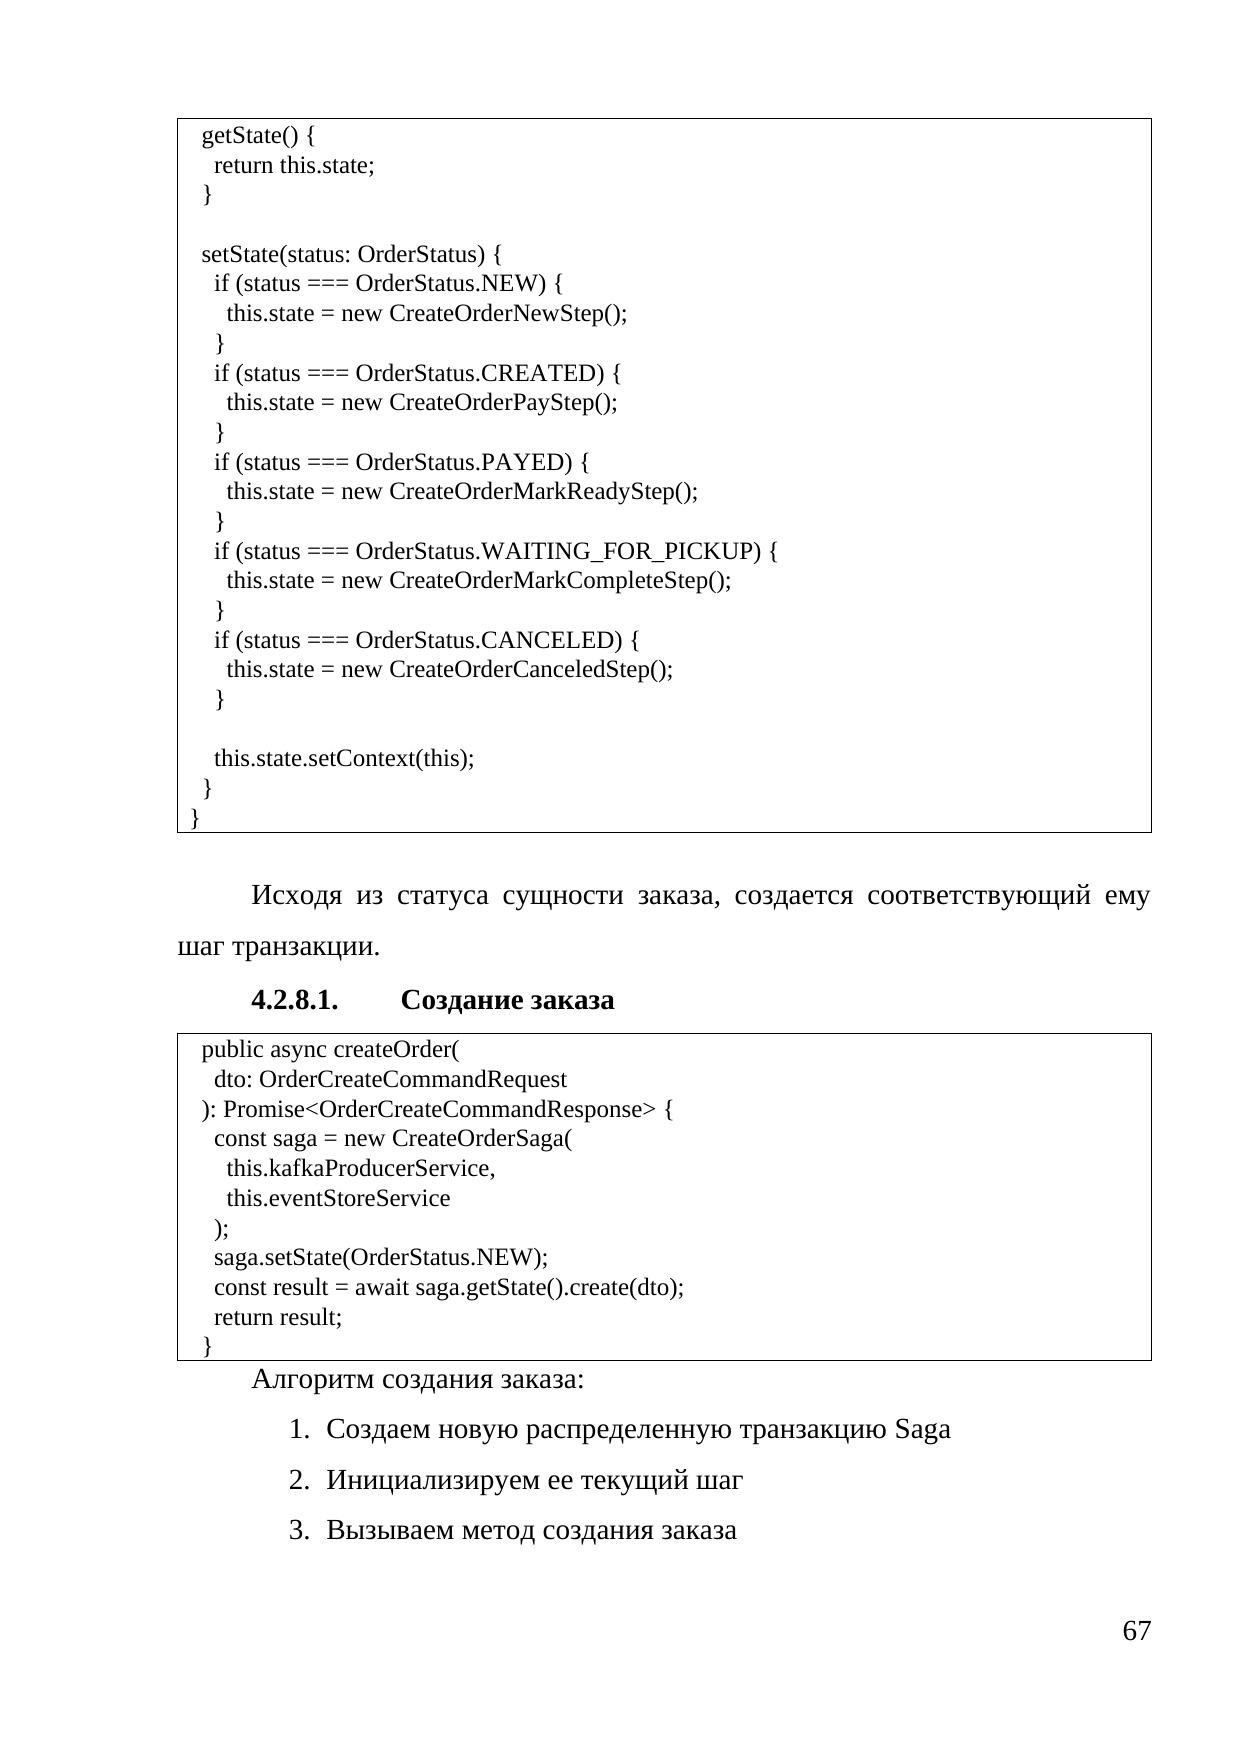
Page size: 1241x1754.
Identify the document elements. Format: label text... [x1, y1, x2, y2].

list Вызываем метод создания заказа [288, 1512, 1152, 1546]
subtitle Создание заказа [251, 982, 1152, 1016]
list Создаем новую распределенную транзакцию Saga [288, 1411, 1152, 1445]
text Алгоритм создания заказа: [177, 1361, 1152, 1395]
list Инициализируем ее текущий шаг [288, 1462, 1152, 1495]
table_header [178, 119, 1151, 832]
text Исходя из статуса сущности заказа, создается соответствующий ему шаг транзакции. [177, 877, 1152, 961]
table_header public async createOrder( dto: OrderCreateCommandRequest ): Promise<OrderCreateCommandResponse> { const saga = new CreateOrderSaga( this.kafkaProducerService, this.eventStoreService ); saga.setState(OrderStatus.NEW); const result = await saga.getState().create(dto); return result; } [178, 1034, 1151, 1360]
